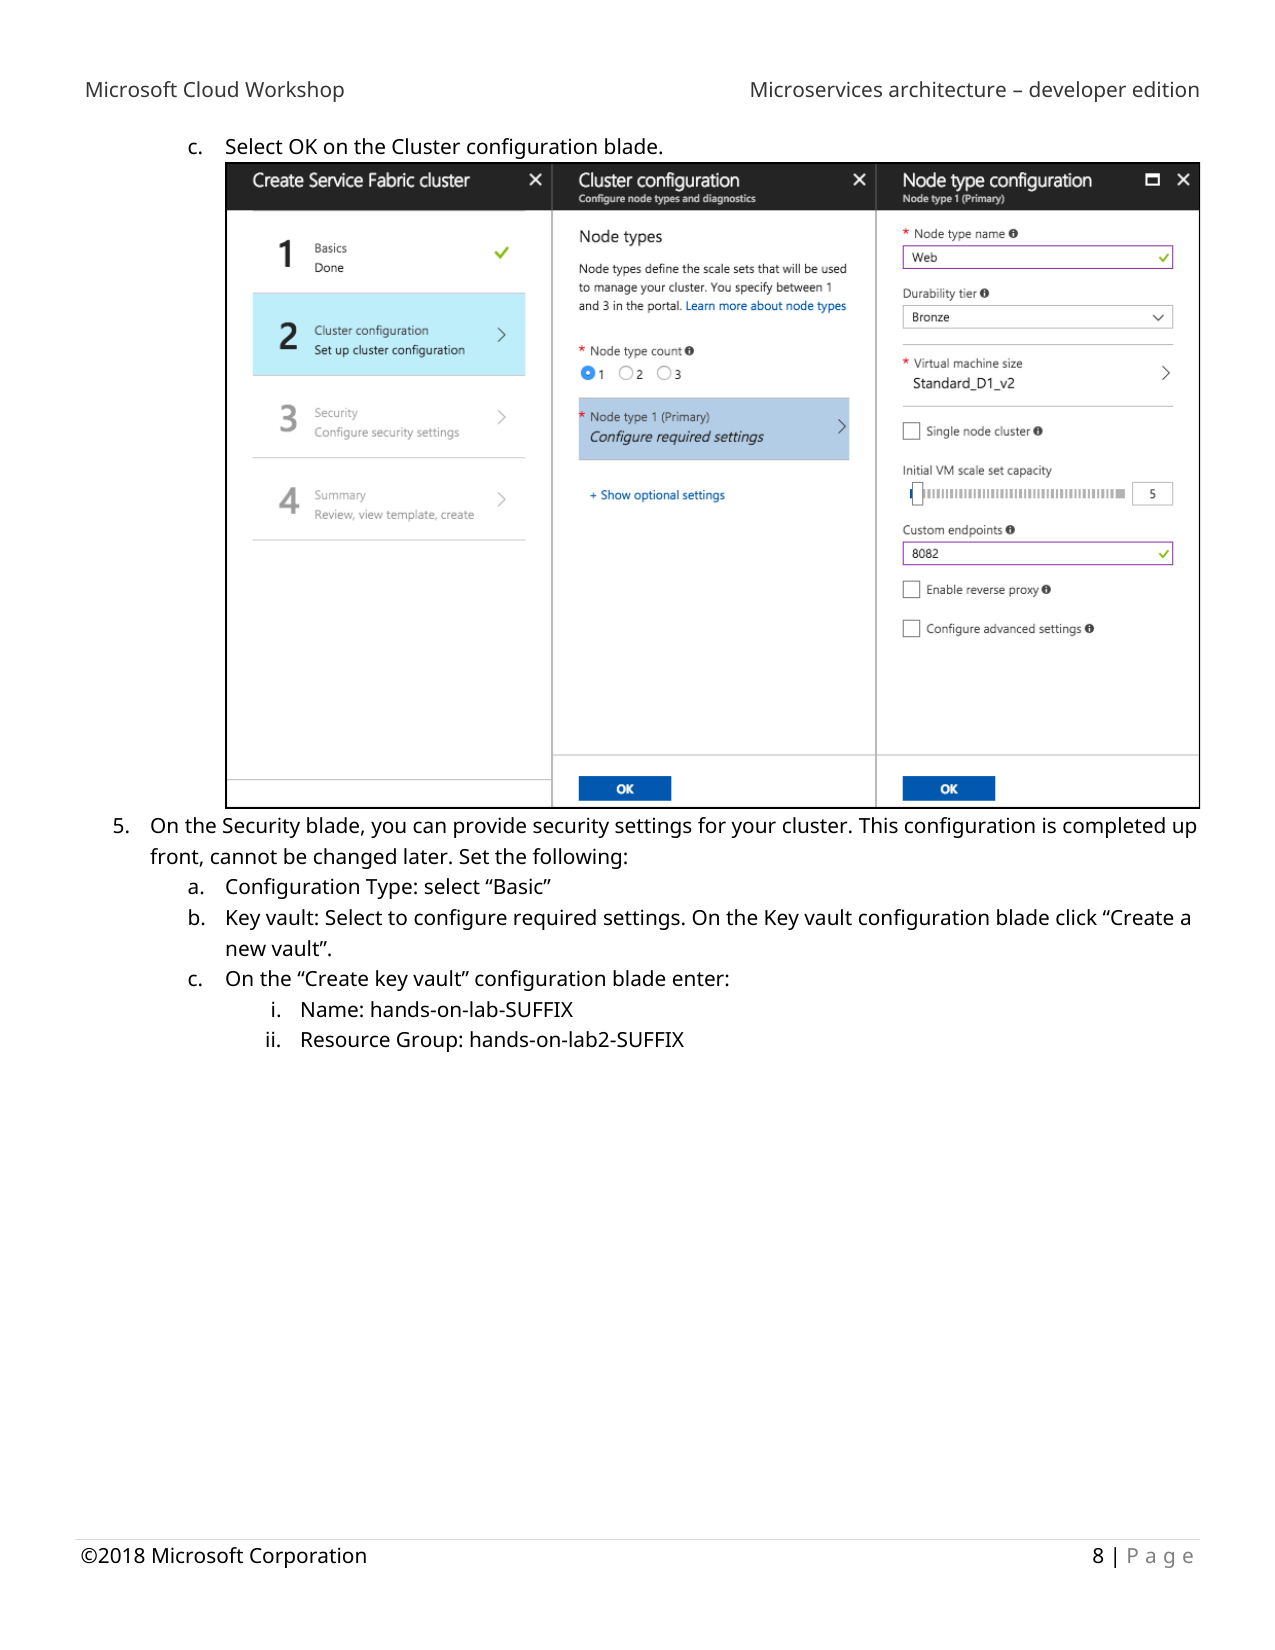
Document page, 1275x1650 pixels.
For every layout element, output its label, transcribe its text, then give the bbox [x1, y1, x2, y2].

list Configuration Type: select “Basic” [187, 872, 1200, 901]
picture [225, 162, 1200, 809]
list Key vault: Select to configure required settings. On the Key vault configuration blade click “Create a new vault”. [187, 903, 1200, 962]
list On the “Create key vault” configuration blade enter: [187, 964, 1200, 993]
list Name: hands-on-lab-SUFFIX [281, 995, 1200, 1023]
list On the Security blade, you can provide security settings for your cluster. This configuration is completed up front, cannot be changed later. Set the following: [112, 811, 1200, 870]
list Resource Group: hands-on-lab2-SUFFIX [281, 1026, 1200, 1054]
